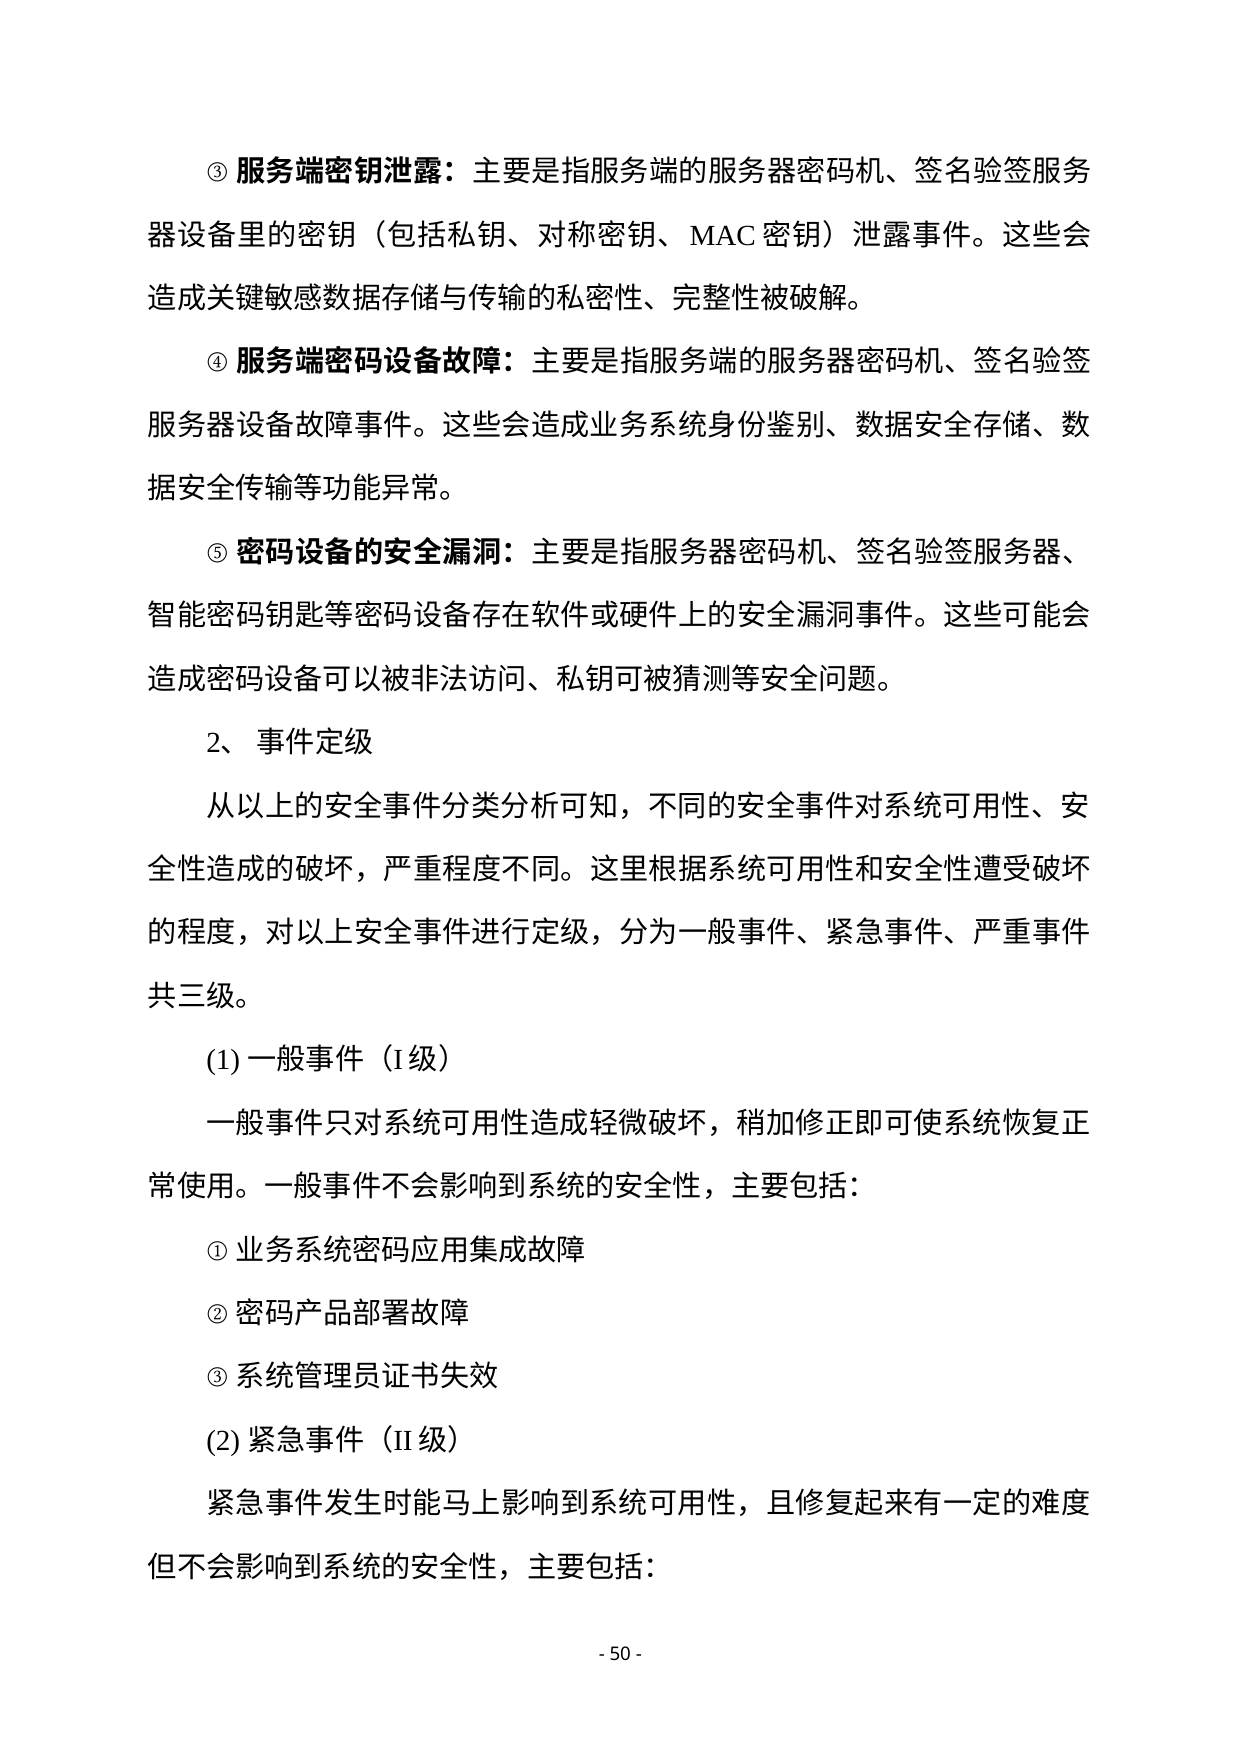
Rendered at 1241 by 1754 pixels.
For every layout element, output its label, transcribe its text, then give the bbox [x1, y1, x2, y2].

text ④ 服务端密码设备故障：主要是指服务端的服务器密码机、签名验签服务器设备故障事件。这些会造成业务系统身份鉴别、数据安全存储、数据安全传输等功能异常。 [148, 338, 1092, 507]
text 一般事件只对系统可用性造成轻微破坏，稍加修正即可使系统恢复正常使用。一般事件不会影响到系统的安全性，主要包括： [148, 1099, 1092, 1205]
list 一般事件（I级） [148, 1036, 1092, 1078]
text ③ 系统管理员证书失效 [148, 1353, 1092, 1395]
list 事件定级 [148, 719, 1092, 761]
text ③ 服务端密钥泄露：主要是指服务端的服务器密码机、签名验签服务器设备里的密钥（包括私钥、对称密钥、MAC密钥）泄露事件。这些会造成关键敏感数据存储与传输的私密性、完整性被破解。 [148, 148, 1092, 317]
text ① 业务系统密码应用集成故障 [148, 1226, 1092, 1268]
text ② 密码产品部署故障 [148, 1289, 1092, 1332]
list 紧急事件（II级） [148, 1416, 1092, 1459]
text 从以上的安全事件分类分析可知，不同的安全事件对系统可用性、安全性造成的破坏，严重程度不同。这里根据系统可用性和安全性遭受破坏的程度，对以上安全事件进行定级，分为一般事件、紧急事件、严重事件共三级。 [148, 782, 1092, 1015]
text 紧急事件发生时能马上影响到系统可用性，且修复起来有一定的难度，但不会影响到系统的安全性，主要包括： [148, 1480, 1092, 1586]
text ⑤ 密码设备的安全漏洞：主要是指服务器密码机、签名验签服务器、智能密码钥匙等密码设备存在软件或硬件上的安全漏洞事件。这些可能会造成密码设备可以被非法访问、私钥可被猜测等安全问题。 [148, 528, 1092, 697]
